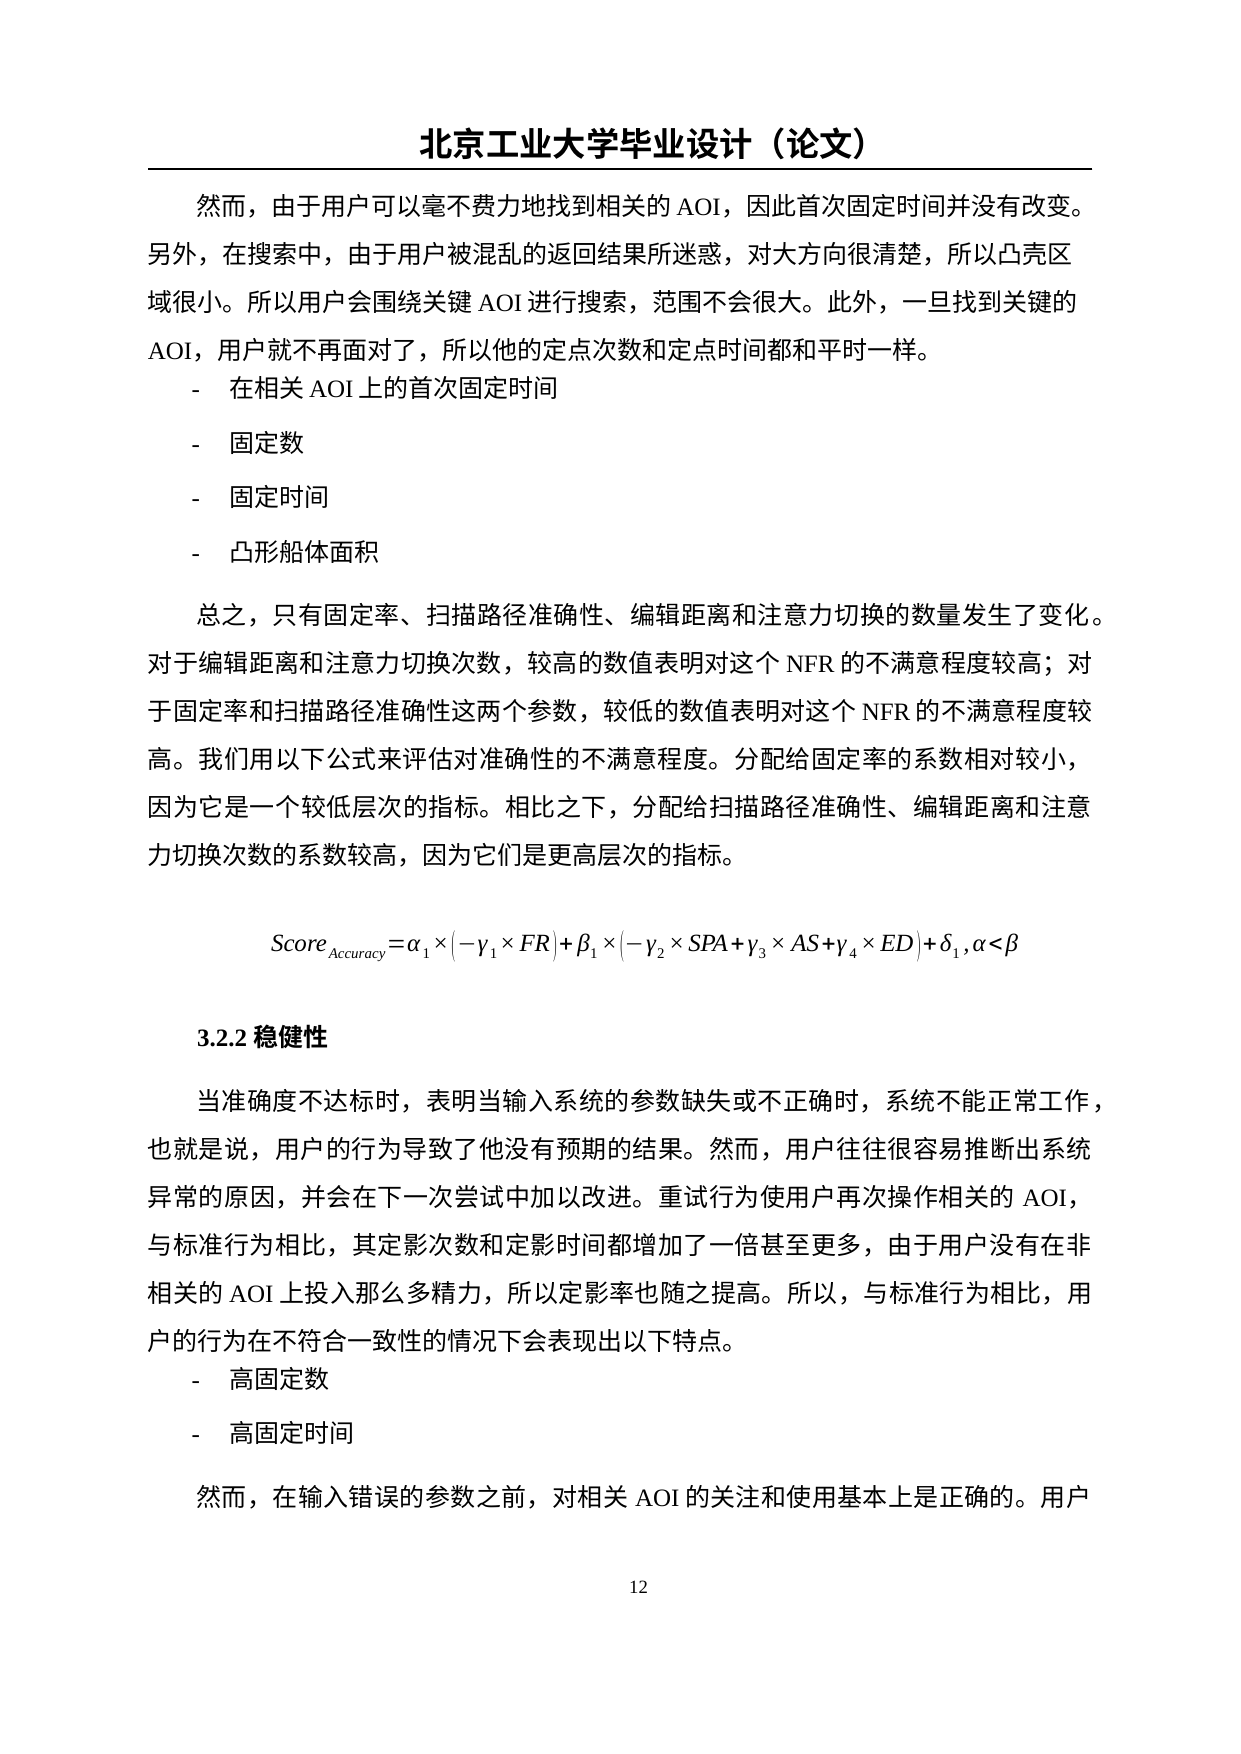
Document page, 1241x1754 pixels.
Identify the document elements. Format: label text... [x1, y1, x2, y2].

text 当准确度不达标时，表明当输入系统的参数缺失或不正确时，系统不能正常工作，也就是说，用户的行为导致了他没有预期的结果。然而，用户往往很容易推断出系统异常的原因，并会在下一次尝试中加以改进。重试行为使用户再次操作相关的AOI，与标准行为相比，其定影次数和定影时间都增加了一倍甚至更多，由于用户没有在非相关的AOI上投入那么多精力，所以定影率也随之提高。所以，与标准行为相比，用户的行为在不符合一致性的情况下会表现出以下特点。 [148, 1072, 1092, 1359]
list 高固定时间 [191, 1414, 1092, 1450]
list 在相关AOI上的首次固定时间 [191, 369, 1092, 405]
text 总之，只有固定率、扫描路径准确性、编辑距离和注意力切换的数量发生了变化。对于编辑距离和注意力切换次数，较高的数值表明对这个NFR的不满意程度较高；对于固定率和扫描路径准确性这两个参数，较低的数值表明对这个NFR的不满意程度较高。我们用以下公式来评估对准确性的不满意程度。分配给固定率的系数相对较小，因为它是一个较低层次的指标。相比之下，分配给扫描路径准确性、编辑距离和注意力切换次数的系数较高，因为它们是更高层次的指标。 [148, 586, 1092, 874]
list 固定数 [191, 423, 1092, 459]
list 凸形船体面积 [191, 532, 1092, 568]
list 固定时间 [191, 478, 1092, 514]
text 然而，由于用户可以毫不费力地找到相关的AOI，因此首次固定时间并没有改变。另外，在搜索中，由于用户被混乱的返回结果所迷惑，对大方向很清楚，所以凸壳区域很小。所以用户会围绕关键AOI进行搜索，范围不会很大。此外，一旦找到关键的AOI，用户就不再面对了，所以他的定点次数和定点时间都和平时一样。 [148, 177, 1092, 369]
subtitle 3.2.2 稳健性 [148, 1018, 1092, 1054]
list 高固定数 [191, 1359, 1092, 1396]
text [148, 1468, 1092, 1516]
